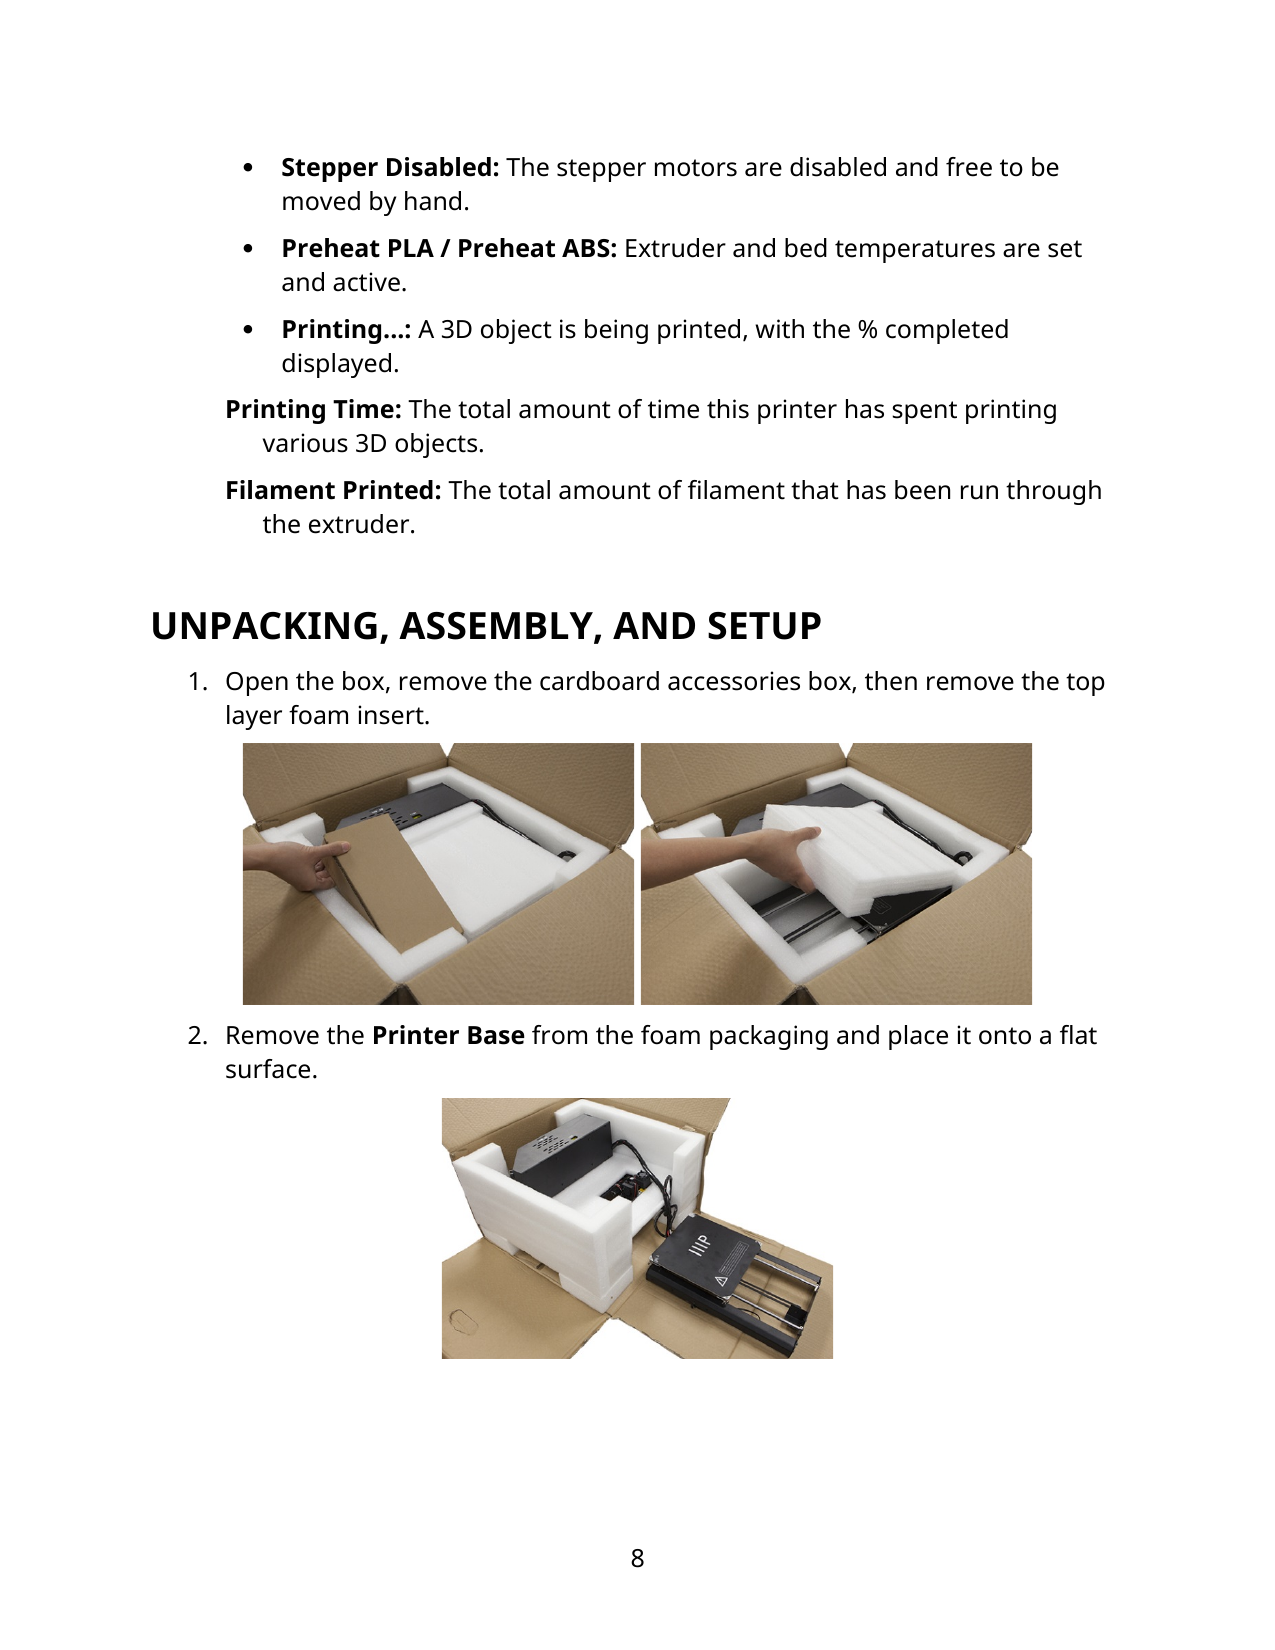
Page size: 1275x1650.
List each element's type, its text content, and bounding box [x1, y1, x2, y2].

picture [640, 743, 1033, 1005]
list Remove the Printer Base from the foam packaging and place it onto a flat surface. [187, 1017, 1125, 1086]
list Open the box, remove the cardboard accessories box, then remove the top layer foam insert. [187, 663, 1125, 731]
subtitle UNPACKING, ASSEMBLY, AND SETUP [150, 600, 1125, 651]
list Preheat PLA / Preheat ABS: Extruder and bed temperatures are set and active. [244, 231, 1125, 299]
text Filament Printed: The total amount of filament that has been run through the extruder. [225, 472, 1125, 541]
picture [441, 1098, 834, 1359]
picture [242, 743, 635, 1005]
list Stepper Disabled: The stepper motors are disabled and free to be moved by hand. [244, 150, 1125, 218]
text Printing Time: The total amount of time this printer has spent printing various 3D objects. [225, 392, 1125, 460]
list Printing...: A 3D object is being printed, with the % completed displayed. [244, 311, 1125, 379]
